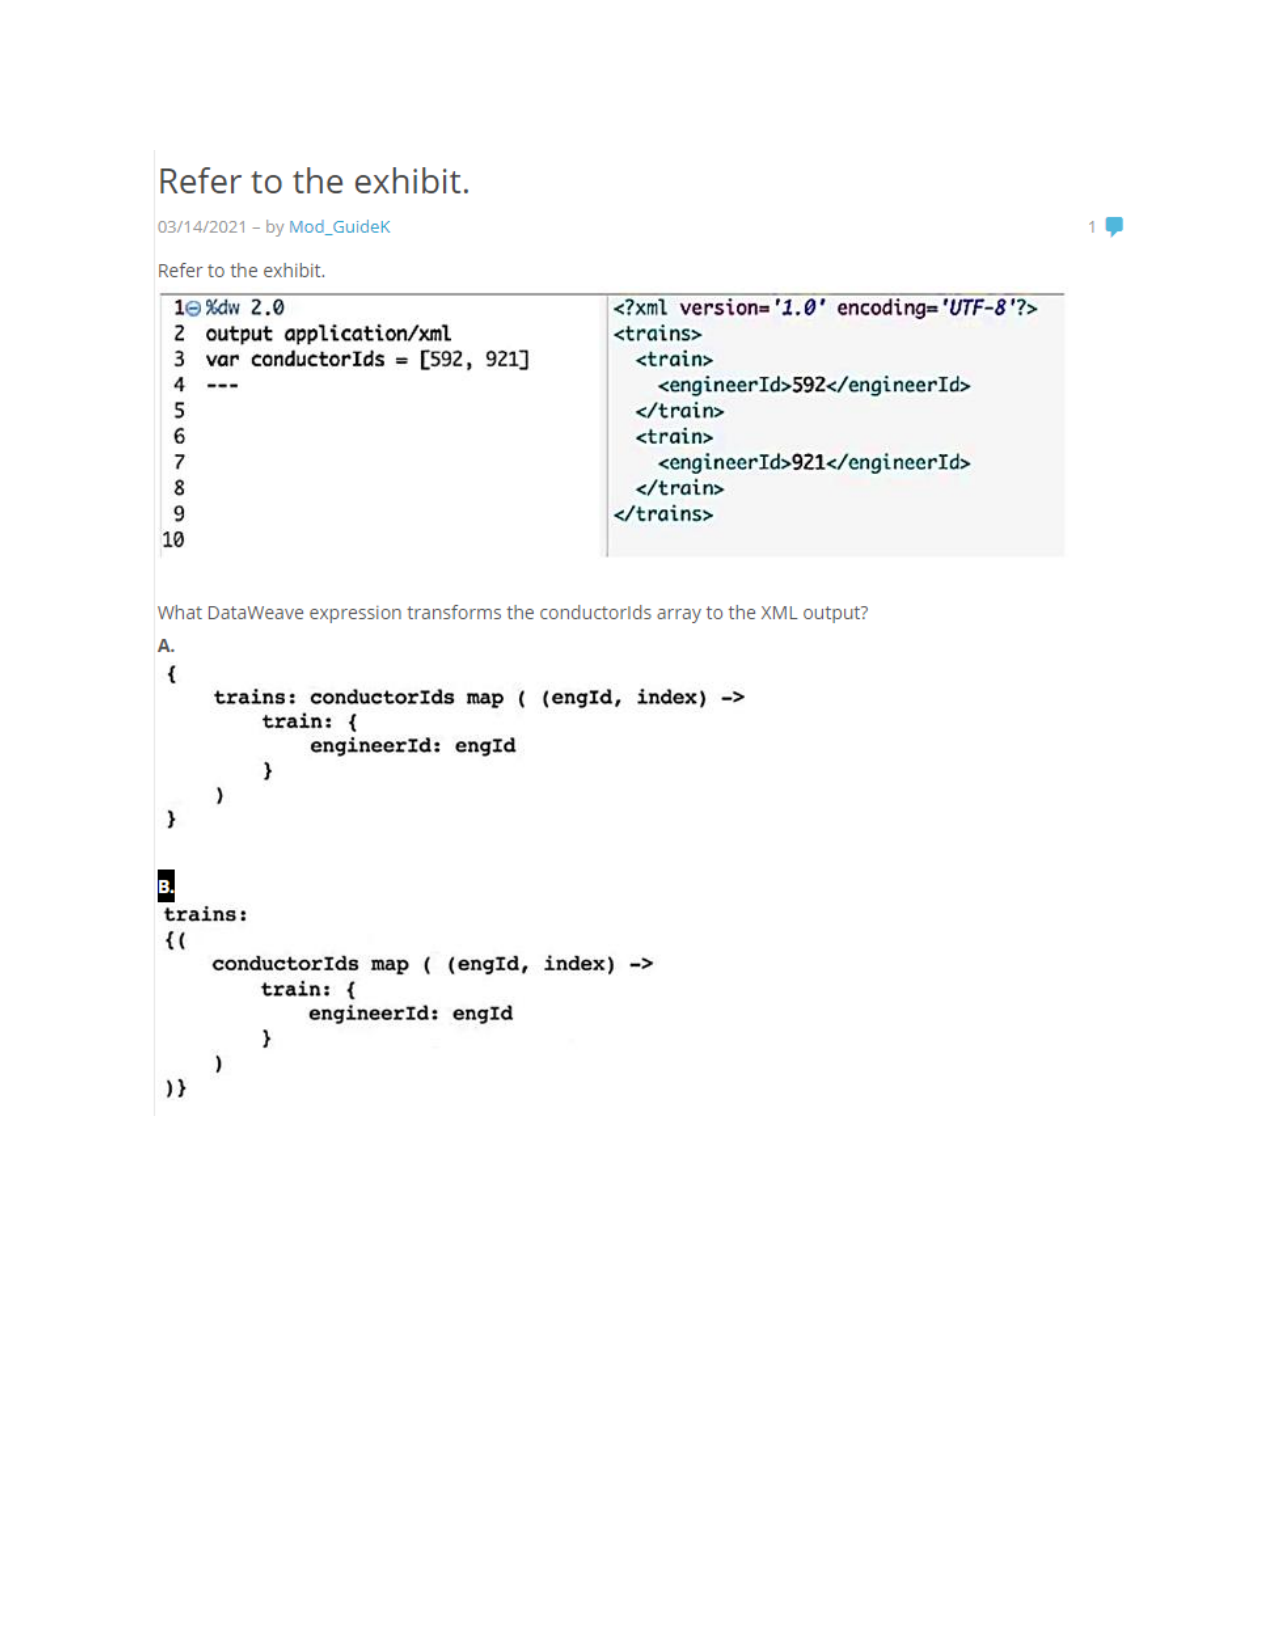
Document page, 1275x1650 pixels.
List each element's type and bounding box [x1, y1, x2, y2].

picture [150, 150, 1125, 1116]
